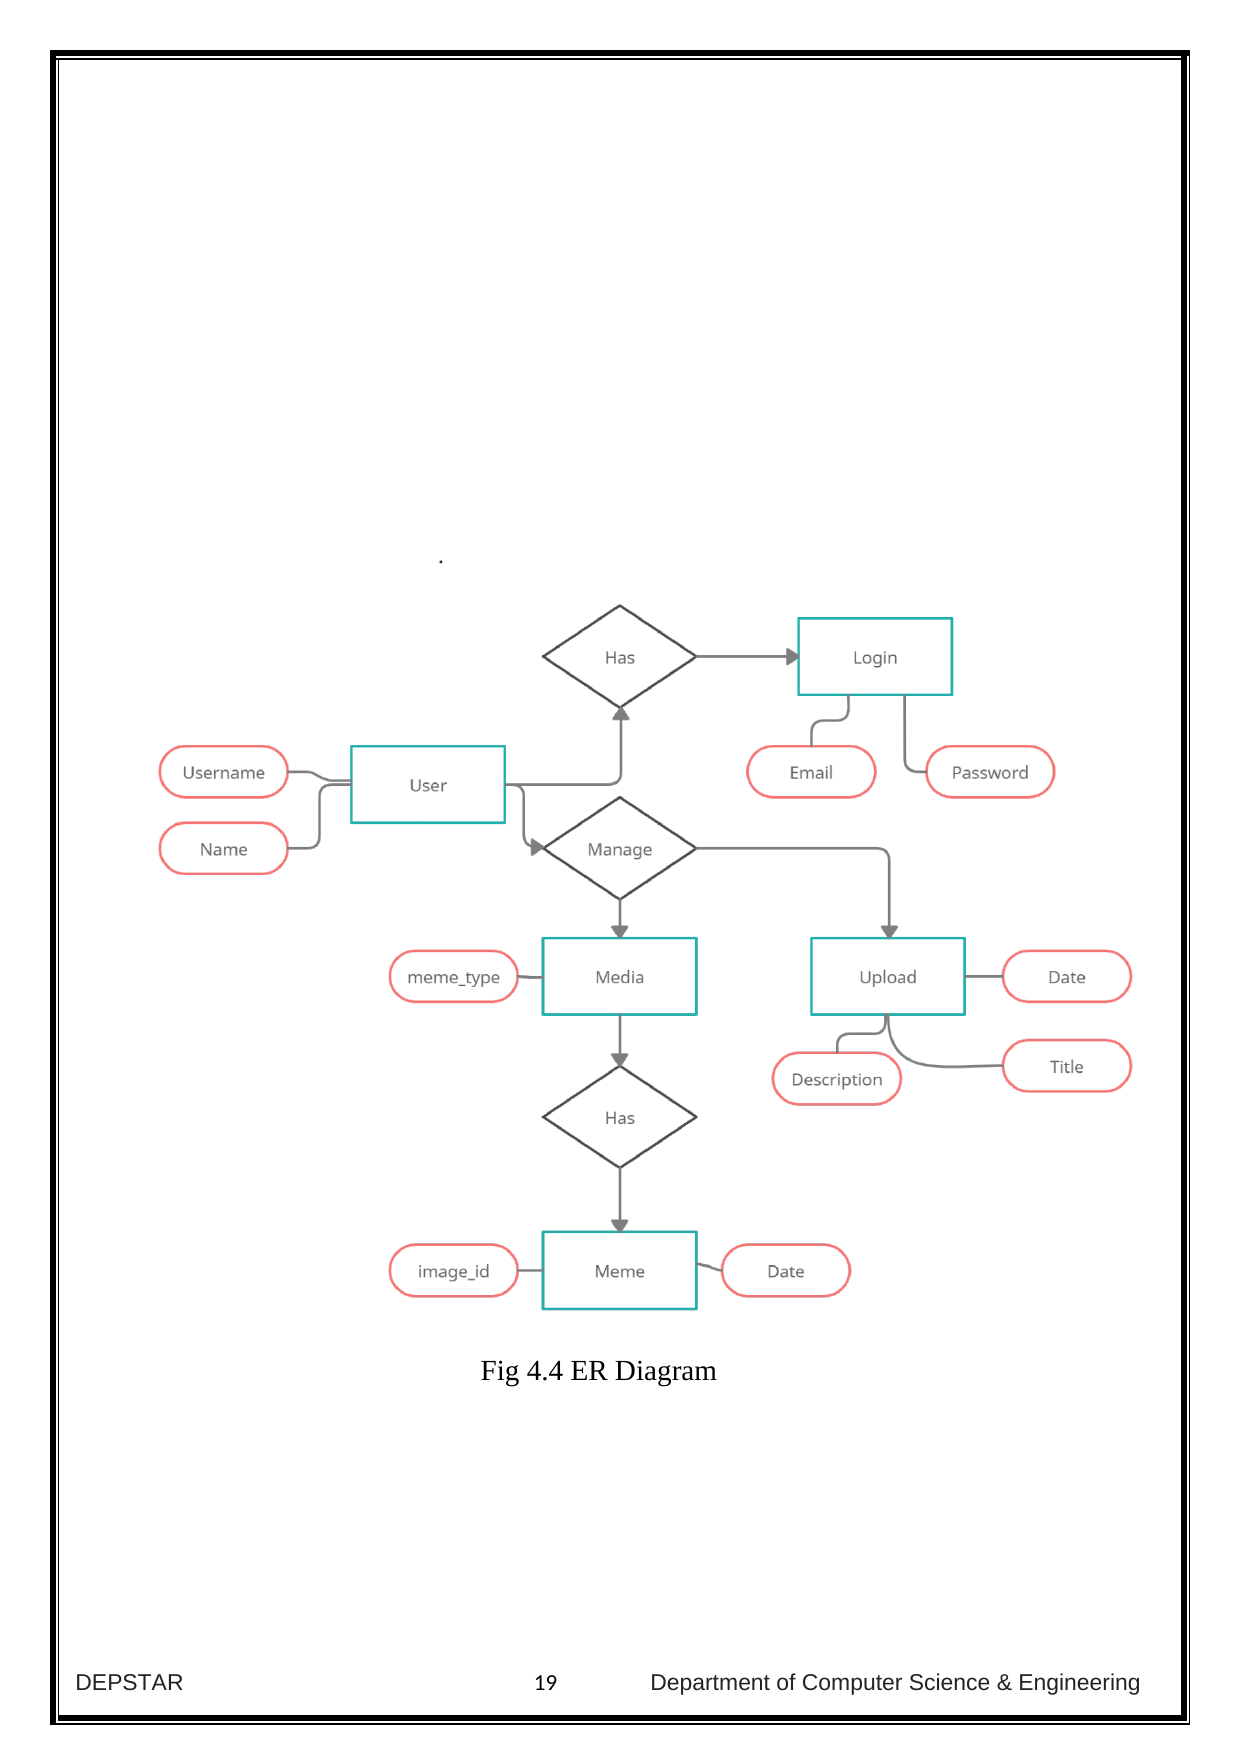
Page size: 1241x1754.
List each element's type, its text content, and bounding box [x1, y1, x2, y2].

text Fig 4.4 ER Diagram [75, 1353, 1122, 1417]
picture [134, 537, 1156, 1334]
